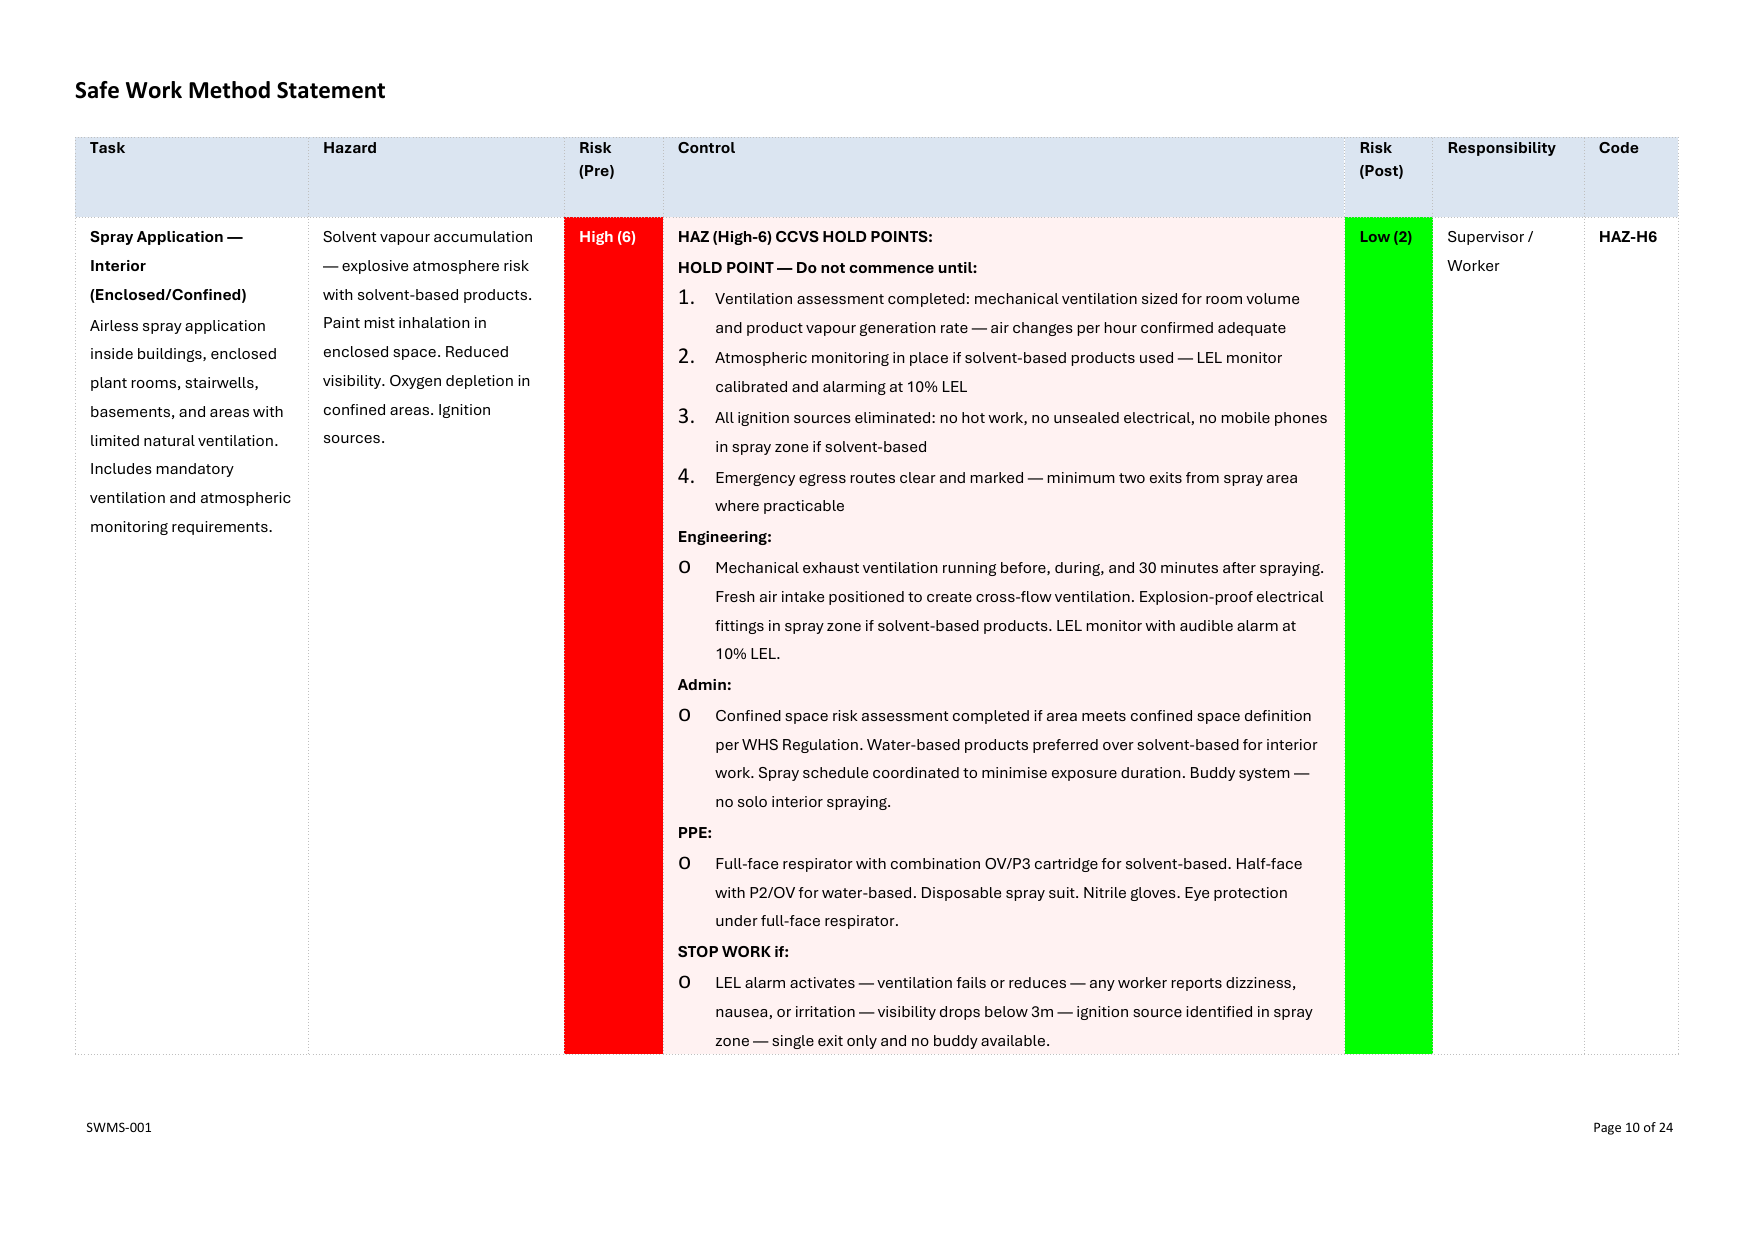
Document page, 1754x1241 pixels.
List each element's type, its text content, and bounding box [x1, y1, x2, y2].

table_cell Supervisor / Worker [1433, 217, 1584, 1054]
table_cell High (6) [564, 217, 663, 1054]
table_header Task [75, 137, 308, 217]
table_cell HAZ (High-6) CCVS HOLD POINTS: HOLD POINT — Do not commence until: Ventilation assessment completed: mechanical ventilation sized for room volume and product vapour generation rate — air changes per hour confirmed adequate Atmospheric monitoring in place if solvent-based products used — LEL monitor calibrated and alarming at 10% LEL All ignition sources eliminated: no hot work, no unsealed electrical, no mobile phones in spray zone if solvent-based Emergency egress routes clear and marked — minimum two exits from spray area where practicable Engineering: Mechanical exhaust ventilation running before, during, and 30 minutes after spraying. Fresh air intake positioned to create cross-flow ventilation. Explosion-proof electrical fittings in spray zone if solvent-based products. LEL monitor with audible alarm at 10% LEL. Admin: Confined space risk assessment completed if area meets confined space definition per WHS Regulation. Water-based products preferred over solvent-based for interior work. Spray schedule coordinated to minimise exposure duration. Buddy system — no solo interior spraying. PPE: Full-face respirator with combination OV/P3 cartridge for solvent-based. Half-face with P2/OV for water-based. Disposable spray suit. Nitrile gloves. Eye protection under full-face respirator. STOP WORK if: LEL alarm activates — ventilation fails or reduces — any worker reports dizziness, nausea, or irritation — visibility drops below 3m — ignition source identified in spray zone — single exit only and no buddy available. [663, 217, 1344, 1054]
table_header Control [663, 137, 1344, 217]
table_header Risk (Post) [1345, 137, 1433, 217]
table_cell Spray Application — Interior (Enclosed/Confined) Airless spray application inside buildings, enclosed plant rooms, stairwells, basements, and areas with limited natural ventilation. Includes mandatory ventilation and atmospheric monitoring requirements. [75, 217, 308, 1054]
table_header Risk (Pre) [564, 137, 663, 217]
table_header Hazard [308, 137, 564, 217]
table_cell HAZ-H6 [1584, 217, 1678, 1054]
table_header Code [1584, 137, 1678, 217]
table_cell Solvent vapour accumulation — explosive atmosphere risk with solvent-based products. Paint mist inhalation in enclosed space. Reduced visibility. Oxygen depletion in confined areas. Ignition sources. [308, 217, 564, 1054]
table_cell Low (2) [1345, 217, 1433, 1054]
table_header Responsibility [1433, 137, 1584, 217]
